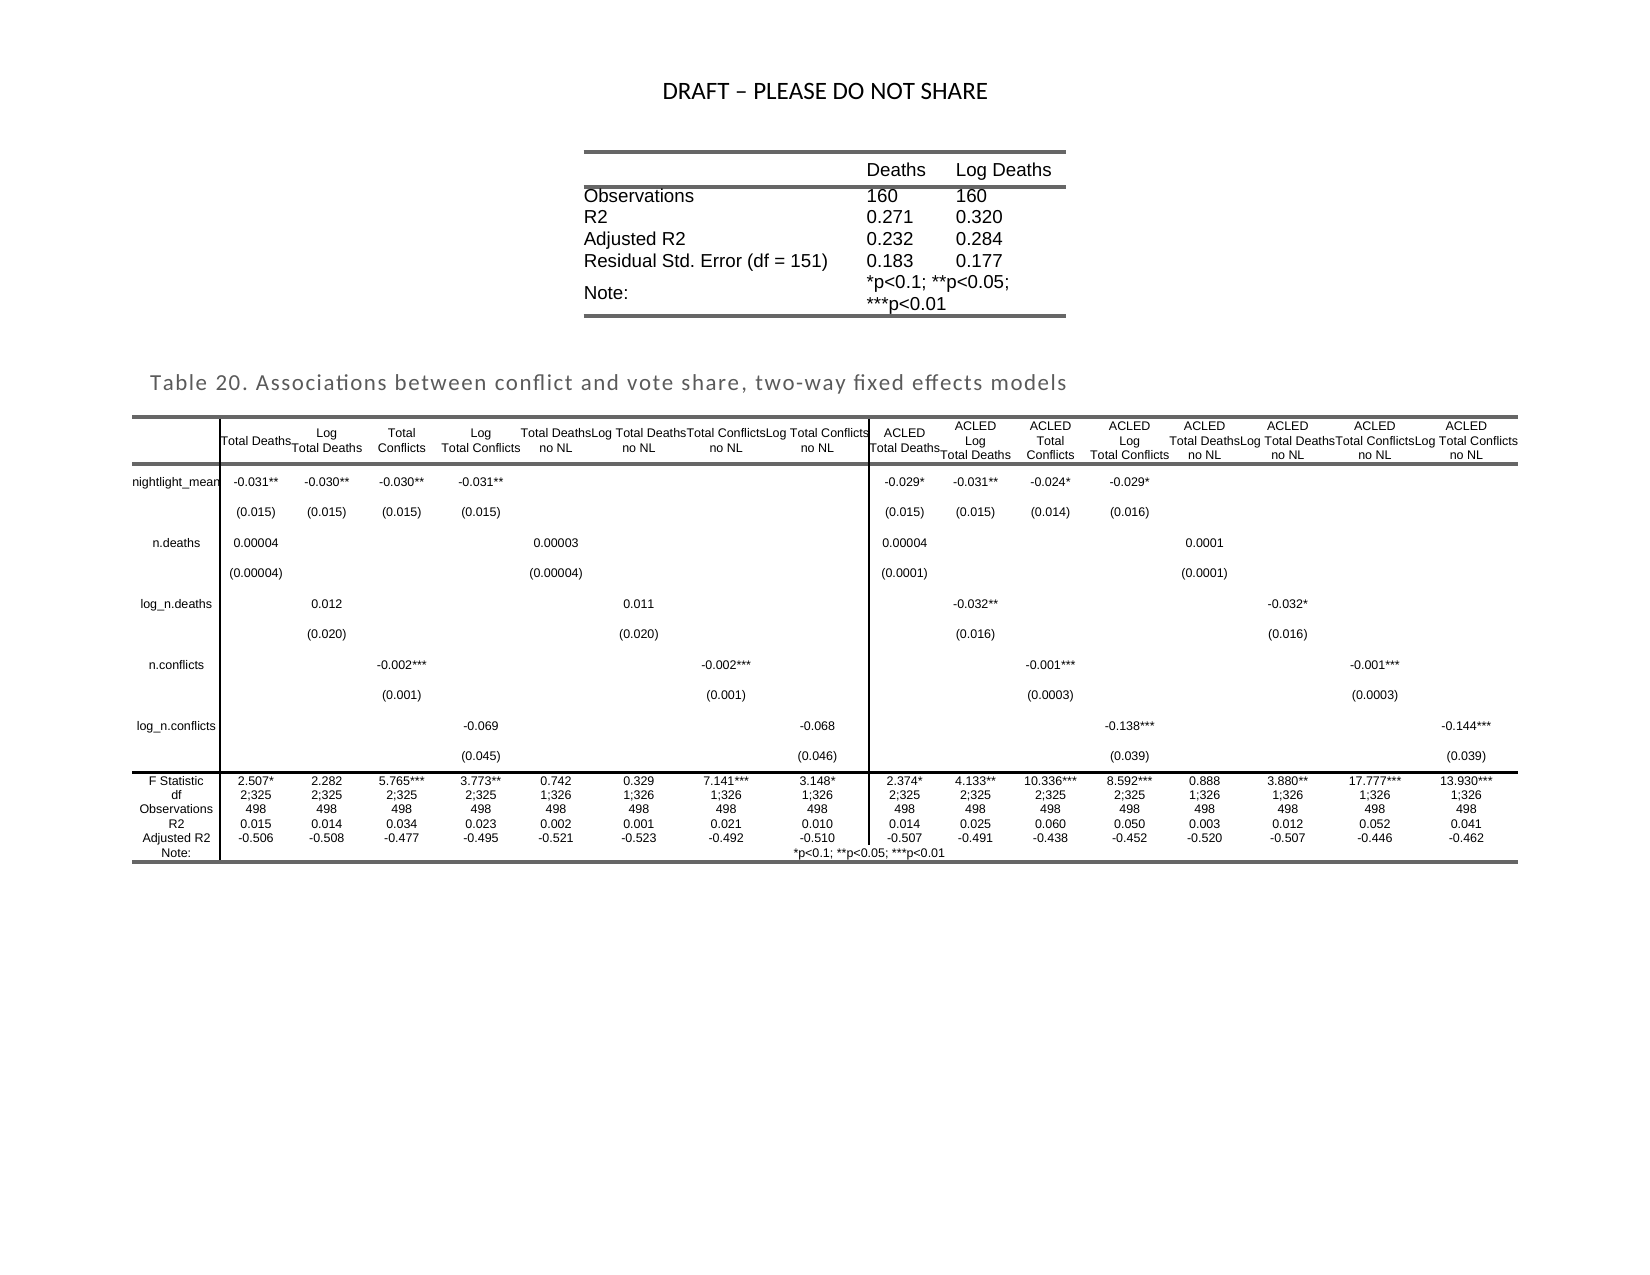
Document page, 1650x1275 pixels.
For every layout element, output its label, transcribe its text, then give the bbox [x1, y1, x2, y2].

subtitle Table . Associations between conflict and vote share, two-way fixed effects models [150, 368, 1500, 396]
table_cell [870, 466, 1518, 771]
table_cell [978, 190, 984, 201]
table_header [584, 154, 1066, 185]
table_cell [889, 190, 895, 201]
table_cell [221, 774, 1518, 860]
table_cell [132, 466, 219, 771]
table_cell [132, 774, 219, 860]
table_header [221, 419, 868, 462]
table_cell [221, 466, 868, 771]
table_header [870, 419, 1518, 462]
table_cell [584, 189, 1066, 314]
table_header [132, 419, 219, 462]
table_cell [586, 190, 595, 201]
